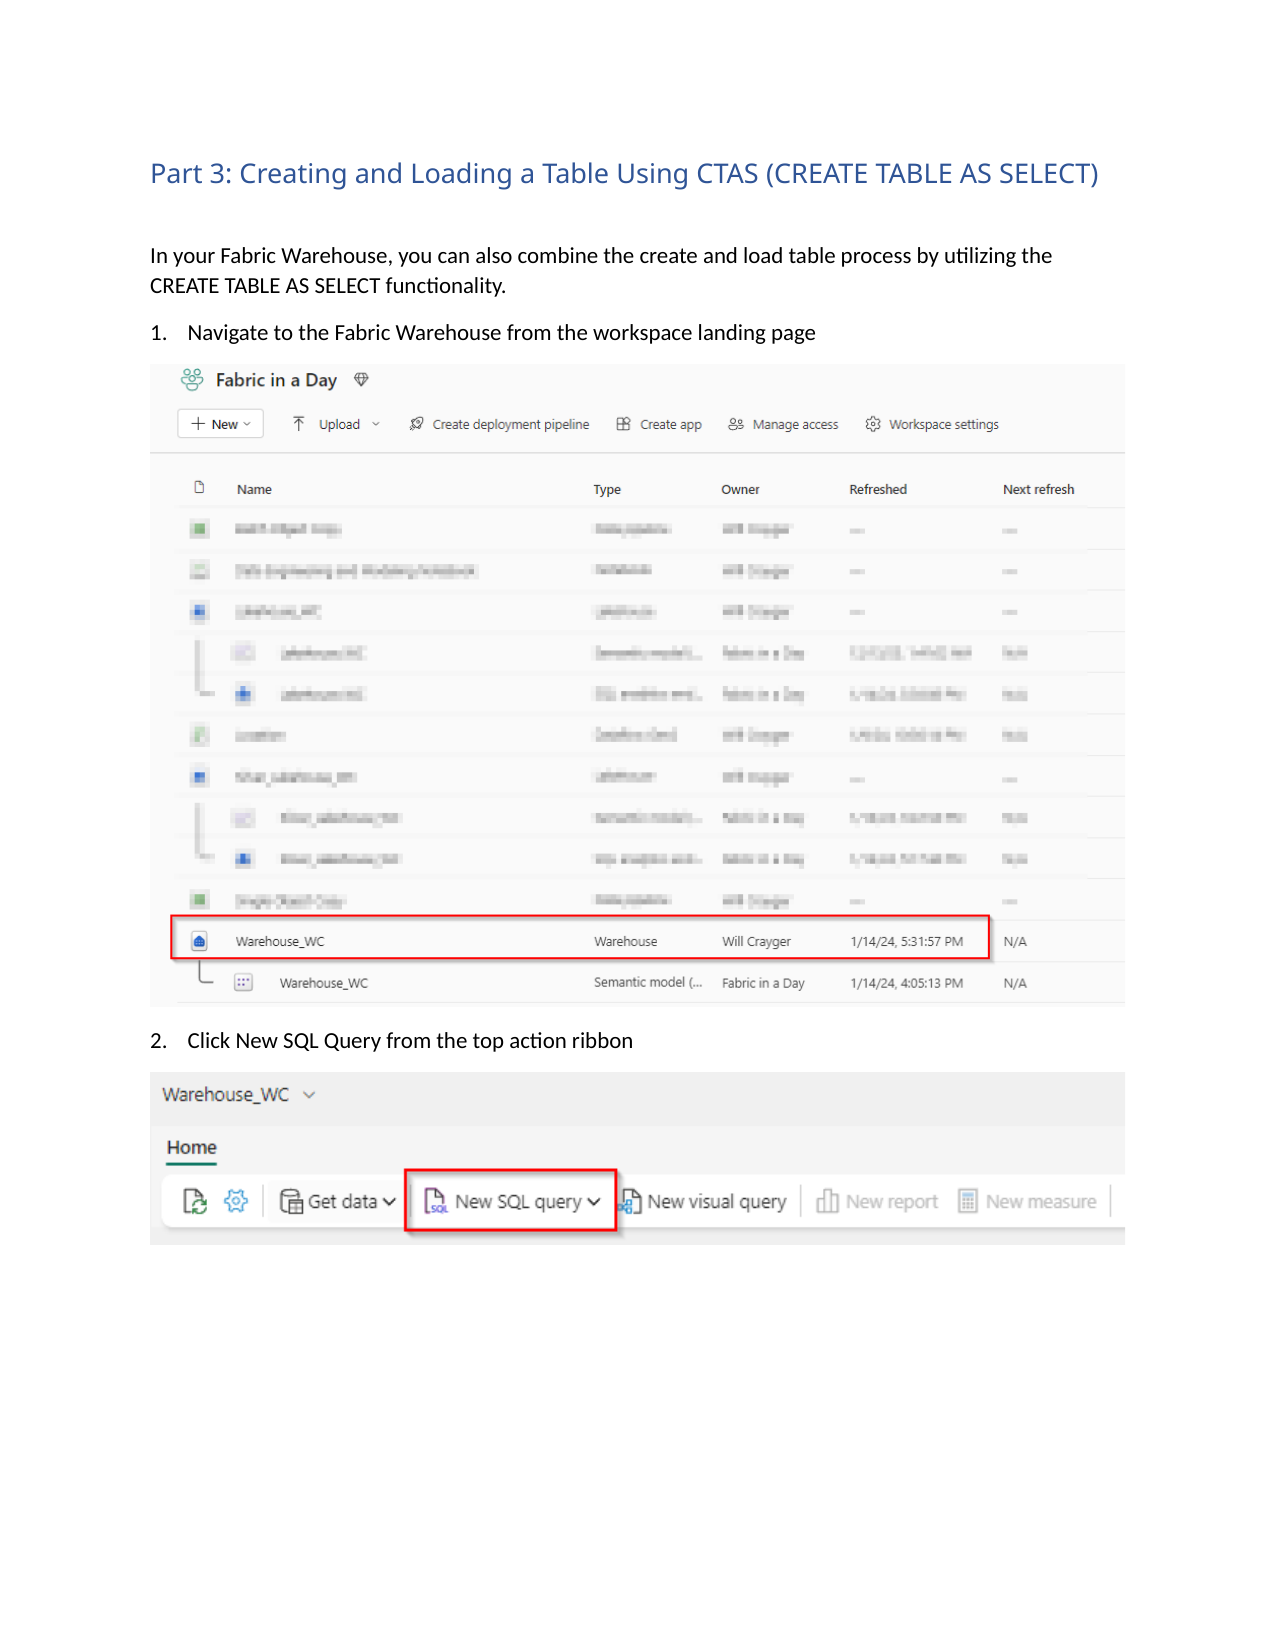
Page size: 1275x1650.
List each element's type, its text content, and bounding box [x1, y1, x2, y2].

picture [150, 1072, 1125, 1245]
text In your Fabric Warehouse, you can also combine the create and load table process by utilizing the CREATE TABLE AS SELECT functionality. [150, 241, 1125, 299]
list Navigate to the Fabric Warehouse from the workspace landing page [150, 318, 1125, 346]
subtitle Part 3: Creating and Loading a Table Using CTAS (CREATE TABLE AS SELECT) [150, 154, 1125, 191]
list Click New SQL Query from the top action ribbon [150, 1026, 1125, 1054]
picture [150, 364, 1125, 1007]
